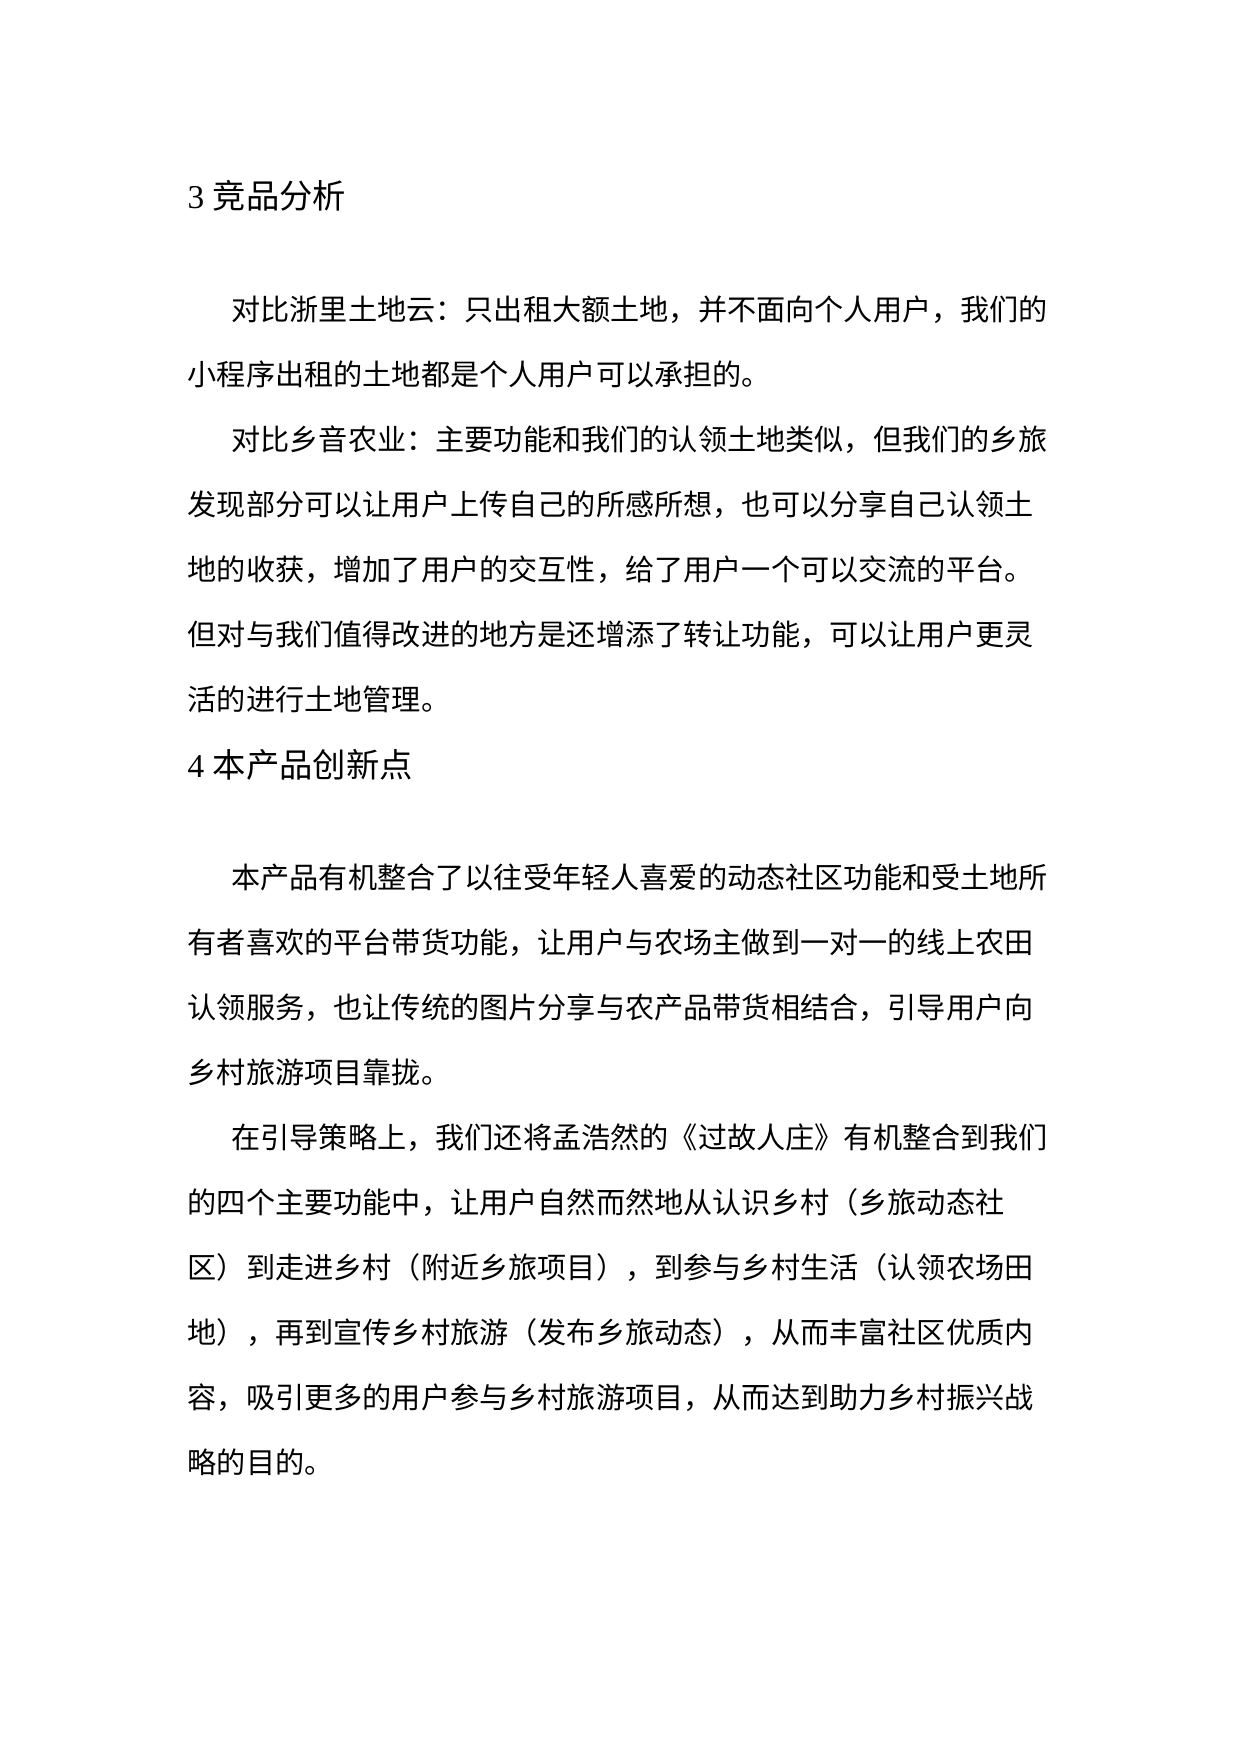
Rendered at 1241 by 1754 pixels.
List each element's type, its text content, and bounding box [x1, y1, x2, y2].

text 4 本产品创新点 [187, 730, 1053, 795]
text 本产品有机整合了以往受年轻人喜爱的动态社区功能和受土地所有者喜欢的平台带货功能，让用户与农场主做到一对一的线上农田认领服务，也让传统的图片分享与农产品带货相结合，引导用户向乡村旅游项目靠拢。 [187, 843, 1053, 1103]
text 在引导策略上，我们还将孟浩然的《过故人庄》有机整合到我们的四个主要功能中，让用户自然而然地从认识乡村（乡旅动态社区）到走进乡村（附近乡旅项目），到参与乡村生活（认领农场田地），再到宣传乡村旅游（发布乡旅动态），从而丰富社区优质内容，吸引更多的用户参与乡村旅游项目，从而达到助力乡村振兴战略的目的。 [187, 1103, 1053, 1493]
text 3 竞品分析 [187, 162, 1053, 227]
text 对比浙里土地云：只出租大额土地，并不面向个人用户，我们的小程序出租的土地都是个人用户可以承担的。 [187, 275, 1053, 405]
text 对比乡音农业：主要功能和我们的认领土地类似，但我们的乡旅发现部分可以让用户上传自己的所感所想，也可以分享自己认领土地的收获，增加了用户的交互性，给了用户一个可以交流的平台。但对与我们值得改进的地方是还增添了转让功能，可以让用户更灵活的进行土地管理。 [187, 405, 1053, 730]
